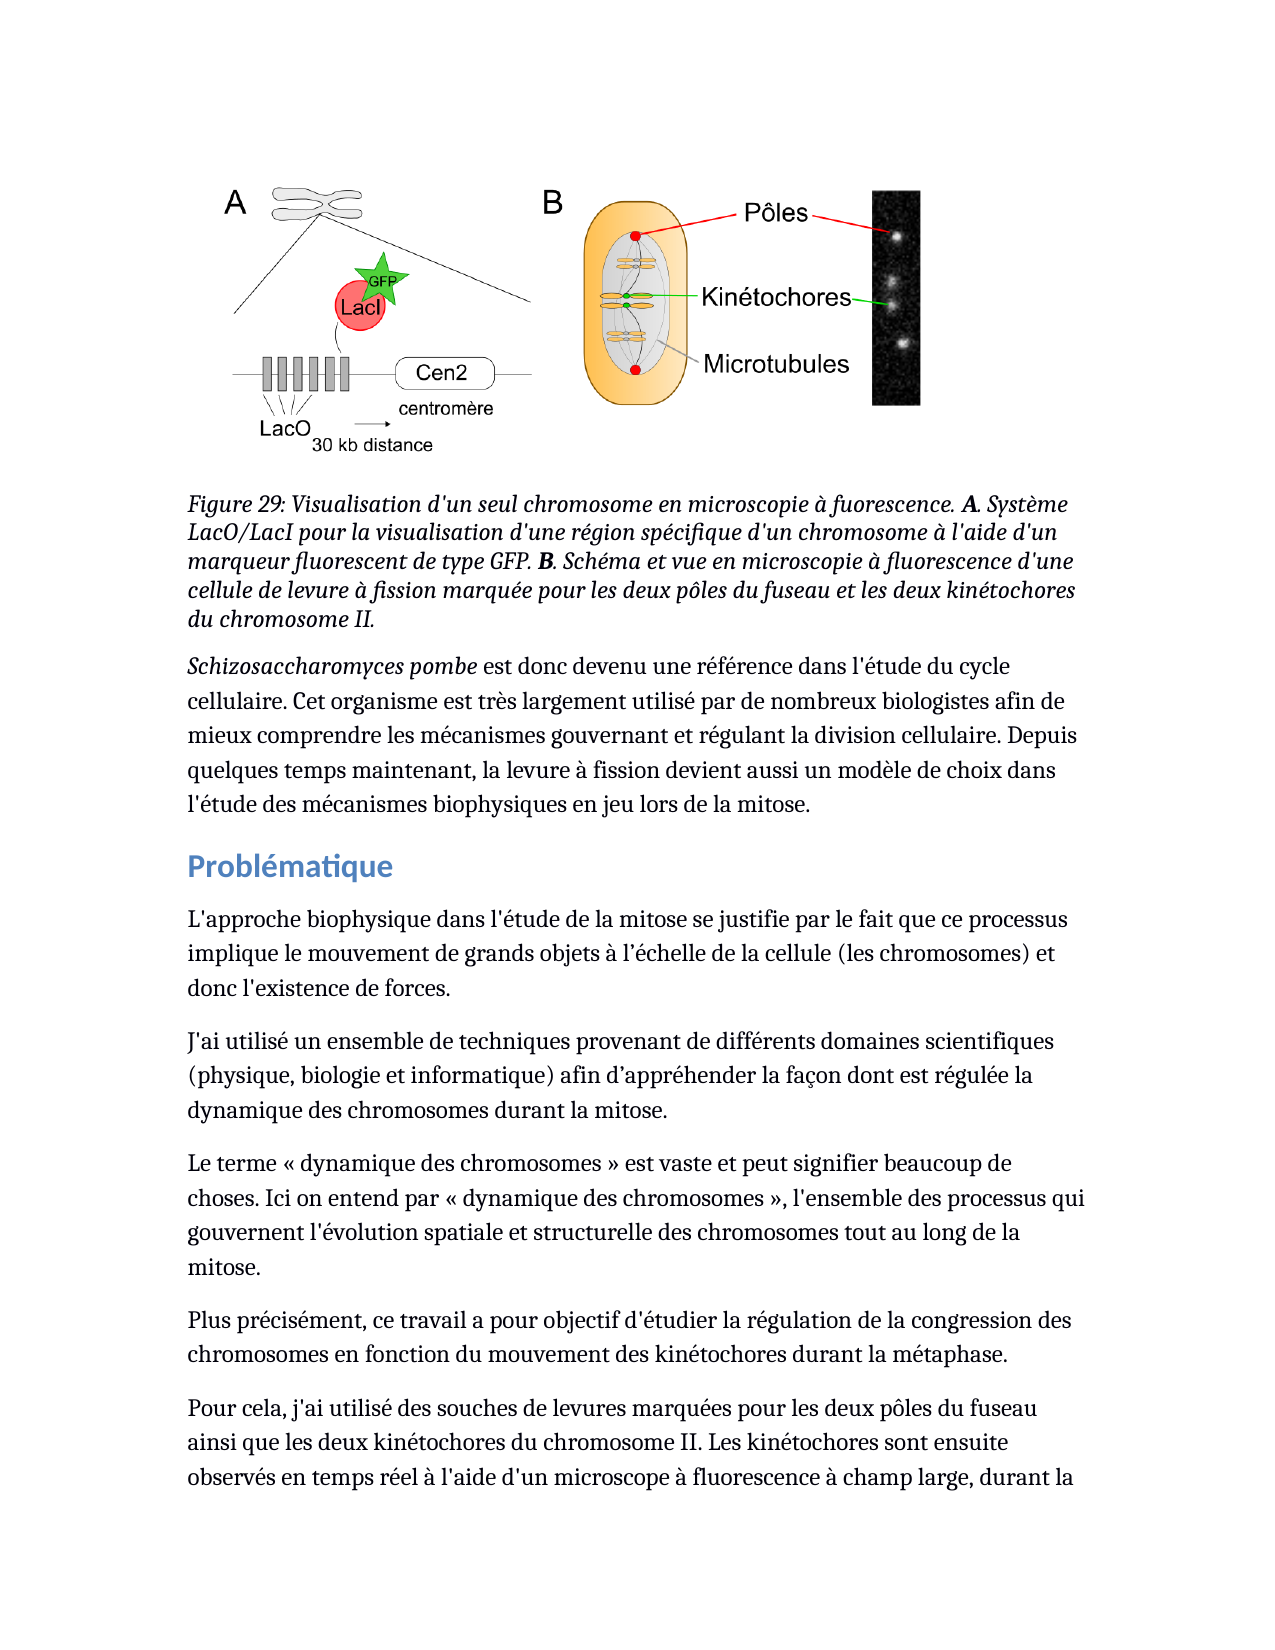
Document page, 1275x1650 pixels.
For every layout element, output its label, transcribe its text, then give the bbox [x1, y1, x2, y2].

text J'ai utilisé un ensemble de techniques provenant de différents domaines scientifiques (physique, biologie et informatique) afin d’appréhender la façon dont est régulée la dynamique des chromosomes durant la mitose. [187, 1027, 1087, 1125]
picture [206, 150, 938, 469]
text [187, 1393, 1087, 1491]
text Schizosaccharomyces pombe est donc devenu une référence dans l'étude du cycle cellulaire. Cet organisme est très largement utilisé par de nombreux biologistes afin de mieux comprendre les mécanismes gouvernant et régulant la division cellulaire. Depuis quelques temps maintenant, la levure à fission devient aussi un modèle de choix dans l'étude des mécanismes biophysiques en jeu lors de la mitose. [187, 652, 1087, 819]
text Figure 29: Visualisation d'un seul chromosome en microscopie à fuorescence. A. Système LacO/LacI pour la visualisation d'une région spécifique d'un chromosome à l'aide d'un marqueur fluorescent de type GFP. B. Schéma et vue en microscopie à fluorescence d'une cellule de levure à fission marquée pour les deux pôles du fuseau et les deux kinétochores du chromosome II. [187, 489, 1087, 633]
text Plus précisément, ce travail a pour objectif d'étudier la régulation de la congression des chromosomes en fonction du mouvement des kinétochores durant la métaphase. [187, 1306, 1087, 1369]
text L'approche biophysique dans l'étude de la mitose se justifie par le fait que ce processus implique le mouvement de grands objets à l’échelle de la cellule (les chromosomes) et donc l'existence de forces. [187, 905, 1087, 1002]
text Le terme « dynamique des chromosomes » est vaste et peut signifier beaucoup de choses. Ici on entend par « dynamique des chromosomes », l'ensemble des processus qui gouvernent l'évolution spatiale et structurelle des chromosomes tout au long de la mitose. [187, 1149, 1087, 1281]
subtitle Problématique [187, 845, 1087, 886]
